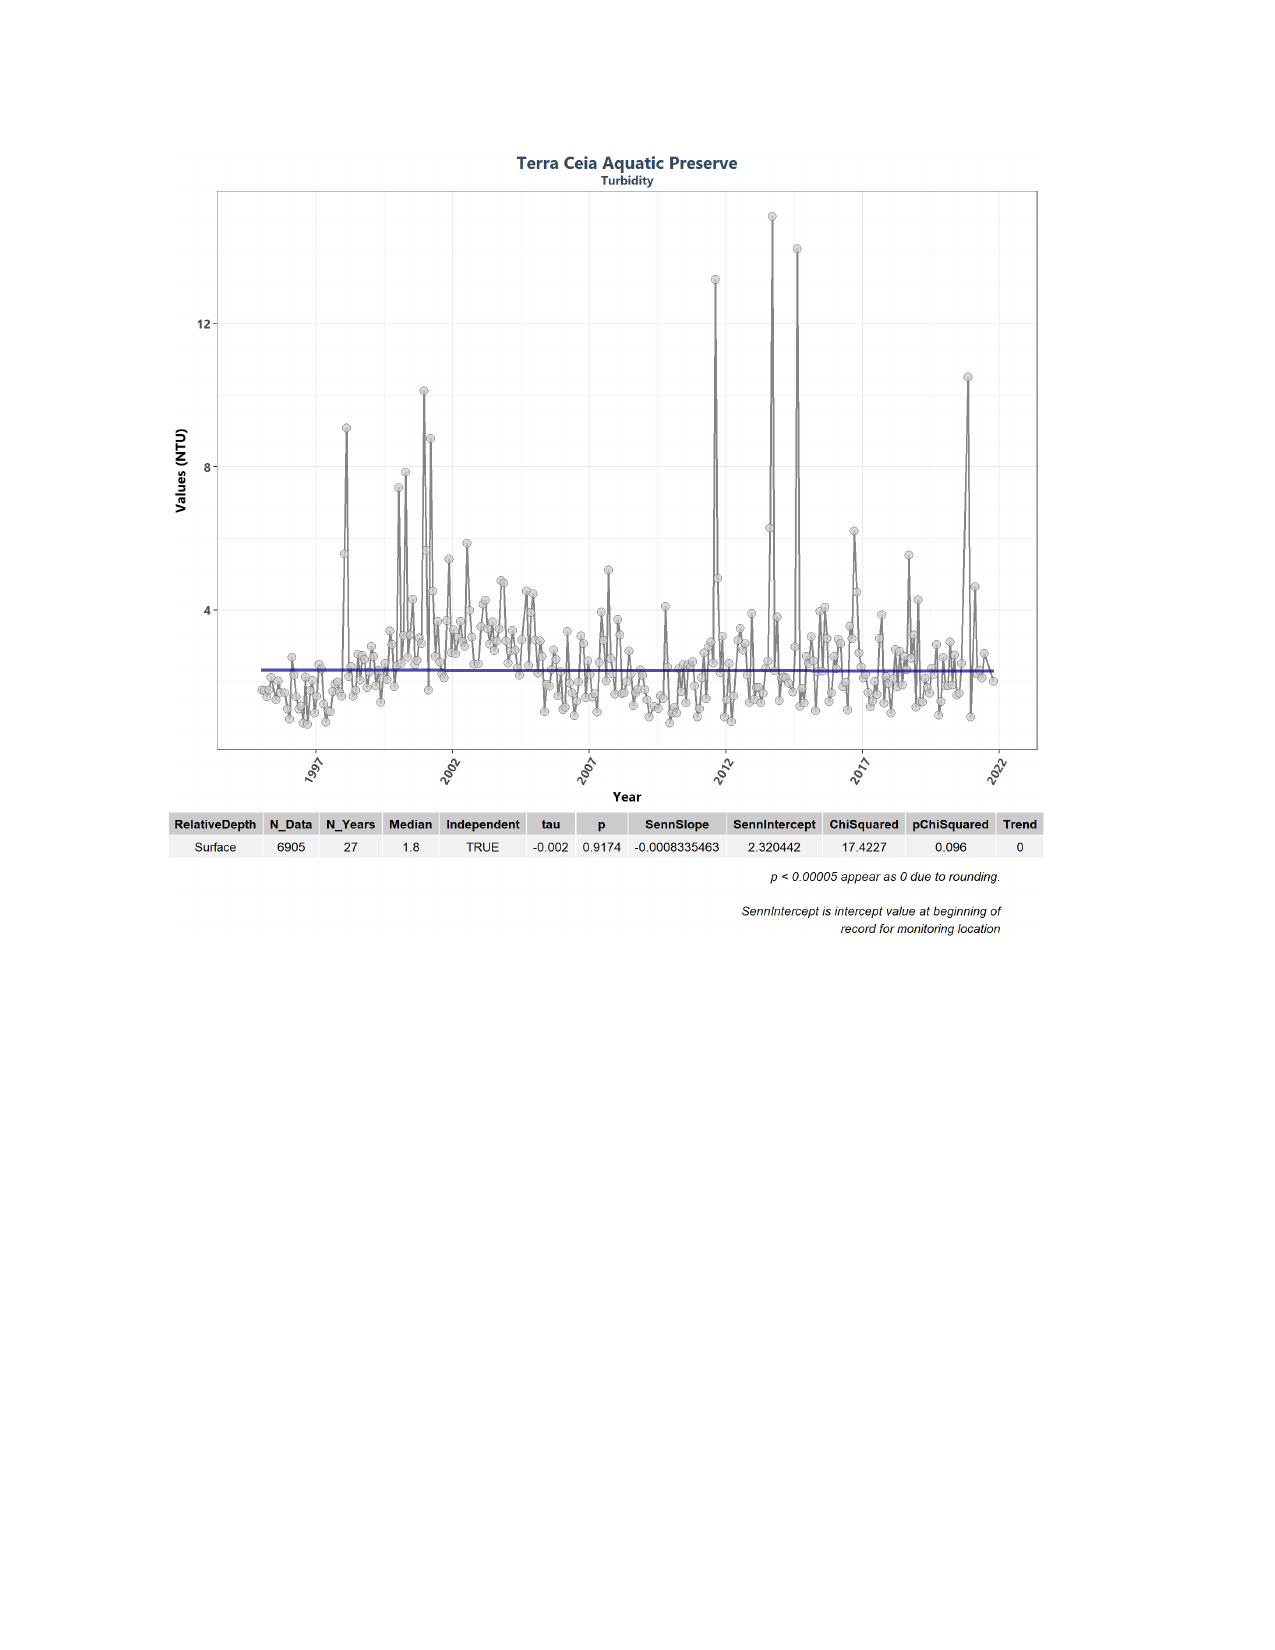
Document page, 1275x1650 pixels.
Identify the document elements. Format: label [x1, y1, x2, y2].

picture [168, 150, 1044, 938]
